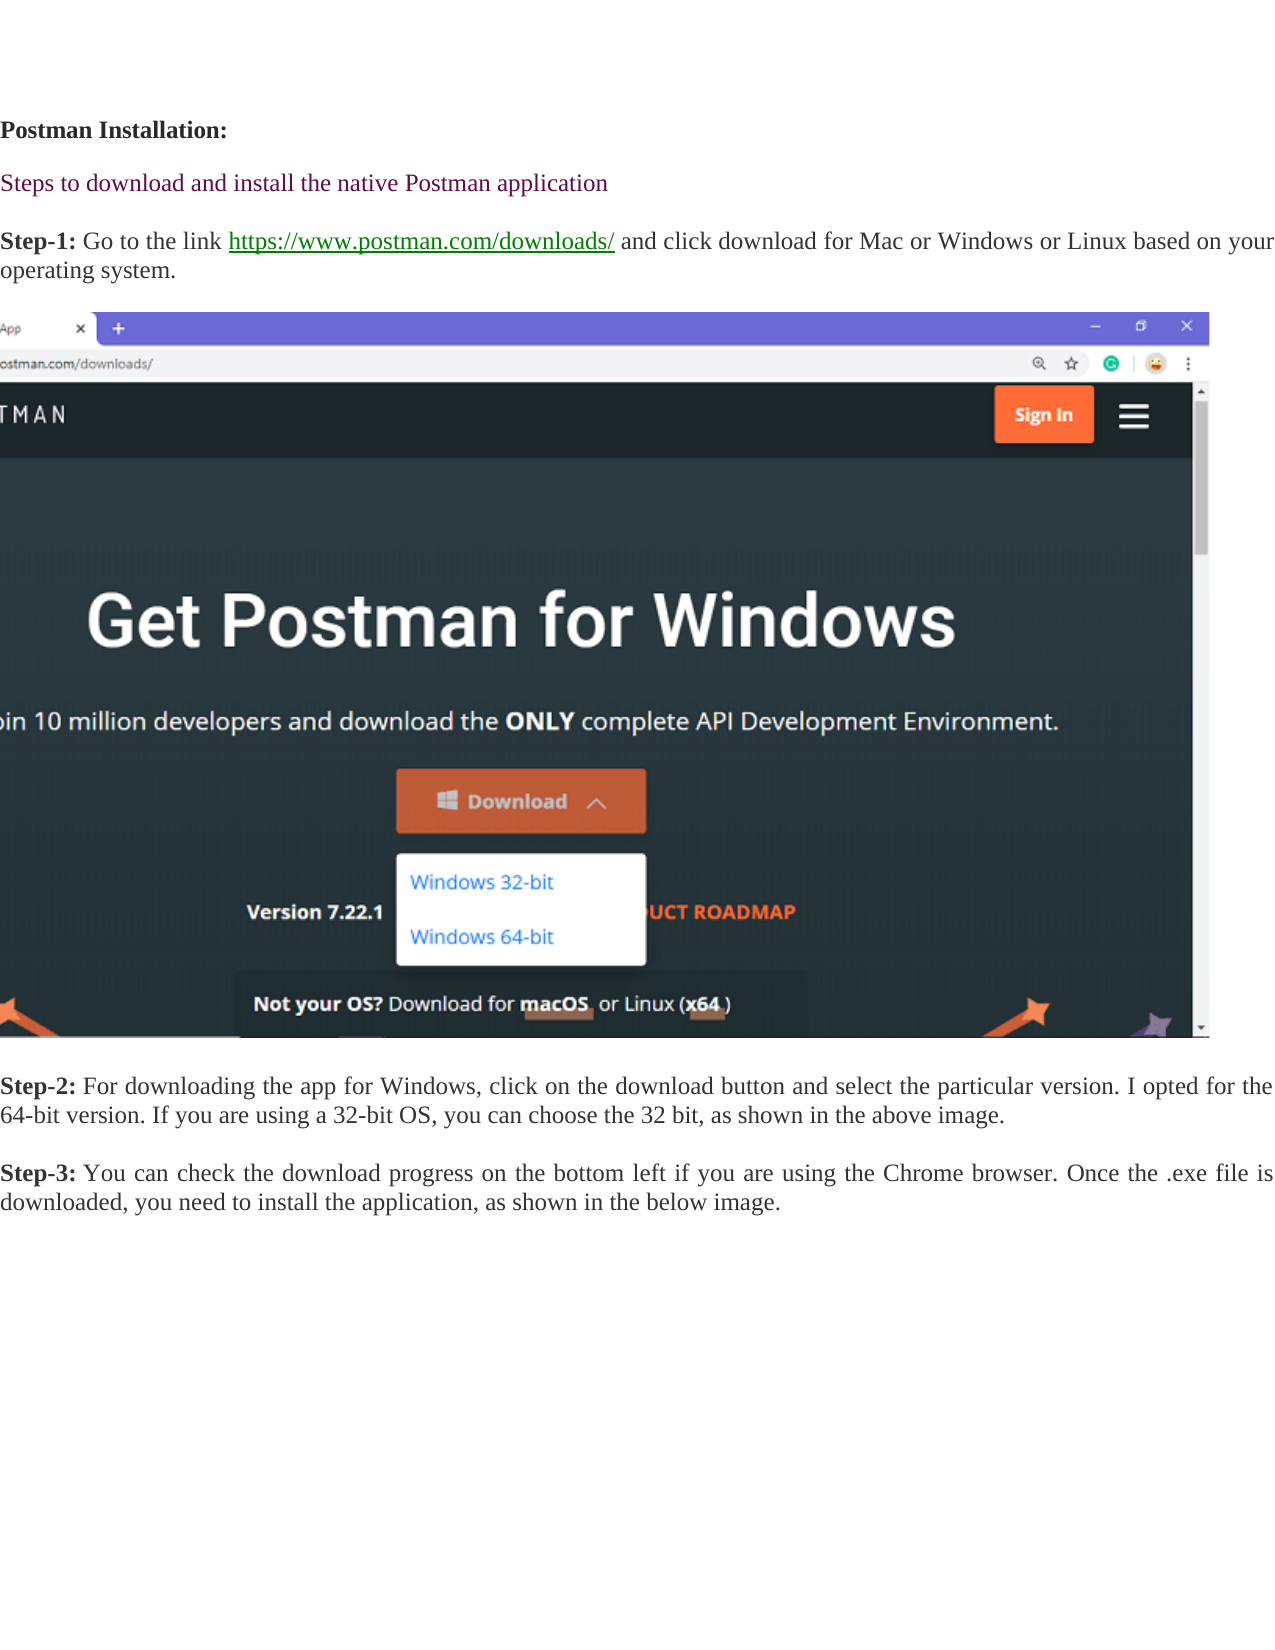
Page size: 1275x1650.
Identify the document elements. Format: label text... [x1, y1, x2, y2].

subtitle Steps to download and install the native Postman application [0, 164, 1275, 197]
text Step-2: For downloading the app for Windows, click on the download button and select the particular version. I opted for the 64-bit version. If you are using a 32-bit OS, you can choose the 32 bit, as shown in the above image. [0, 1071, 1275, 1129]
text Postman Installation: [0, 94, 1275, 144]
text Step-1: Go to the link https://www.postman.com/downloads/ and click download for Mac or Windows or Linux based on your operating system. [0, 226, 1275, 284]
text Step-3: You can check the download progress on the bottom left if you are using the Chrome browser. Once the .exe file is downloaded, you need to install the application, as shown in the below image. [0, 1158, 1275, 1215]
picture [0, 312, 1210, 1038]
